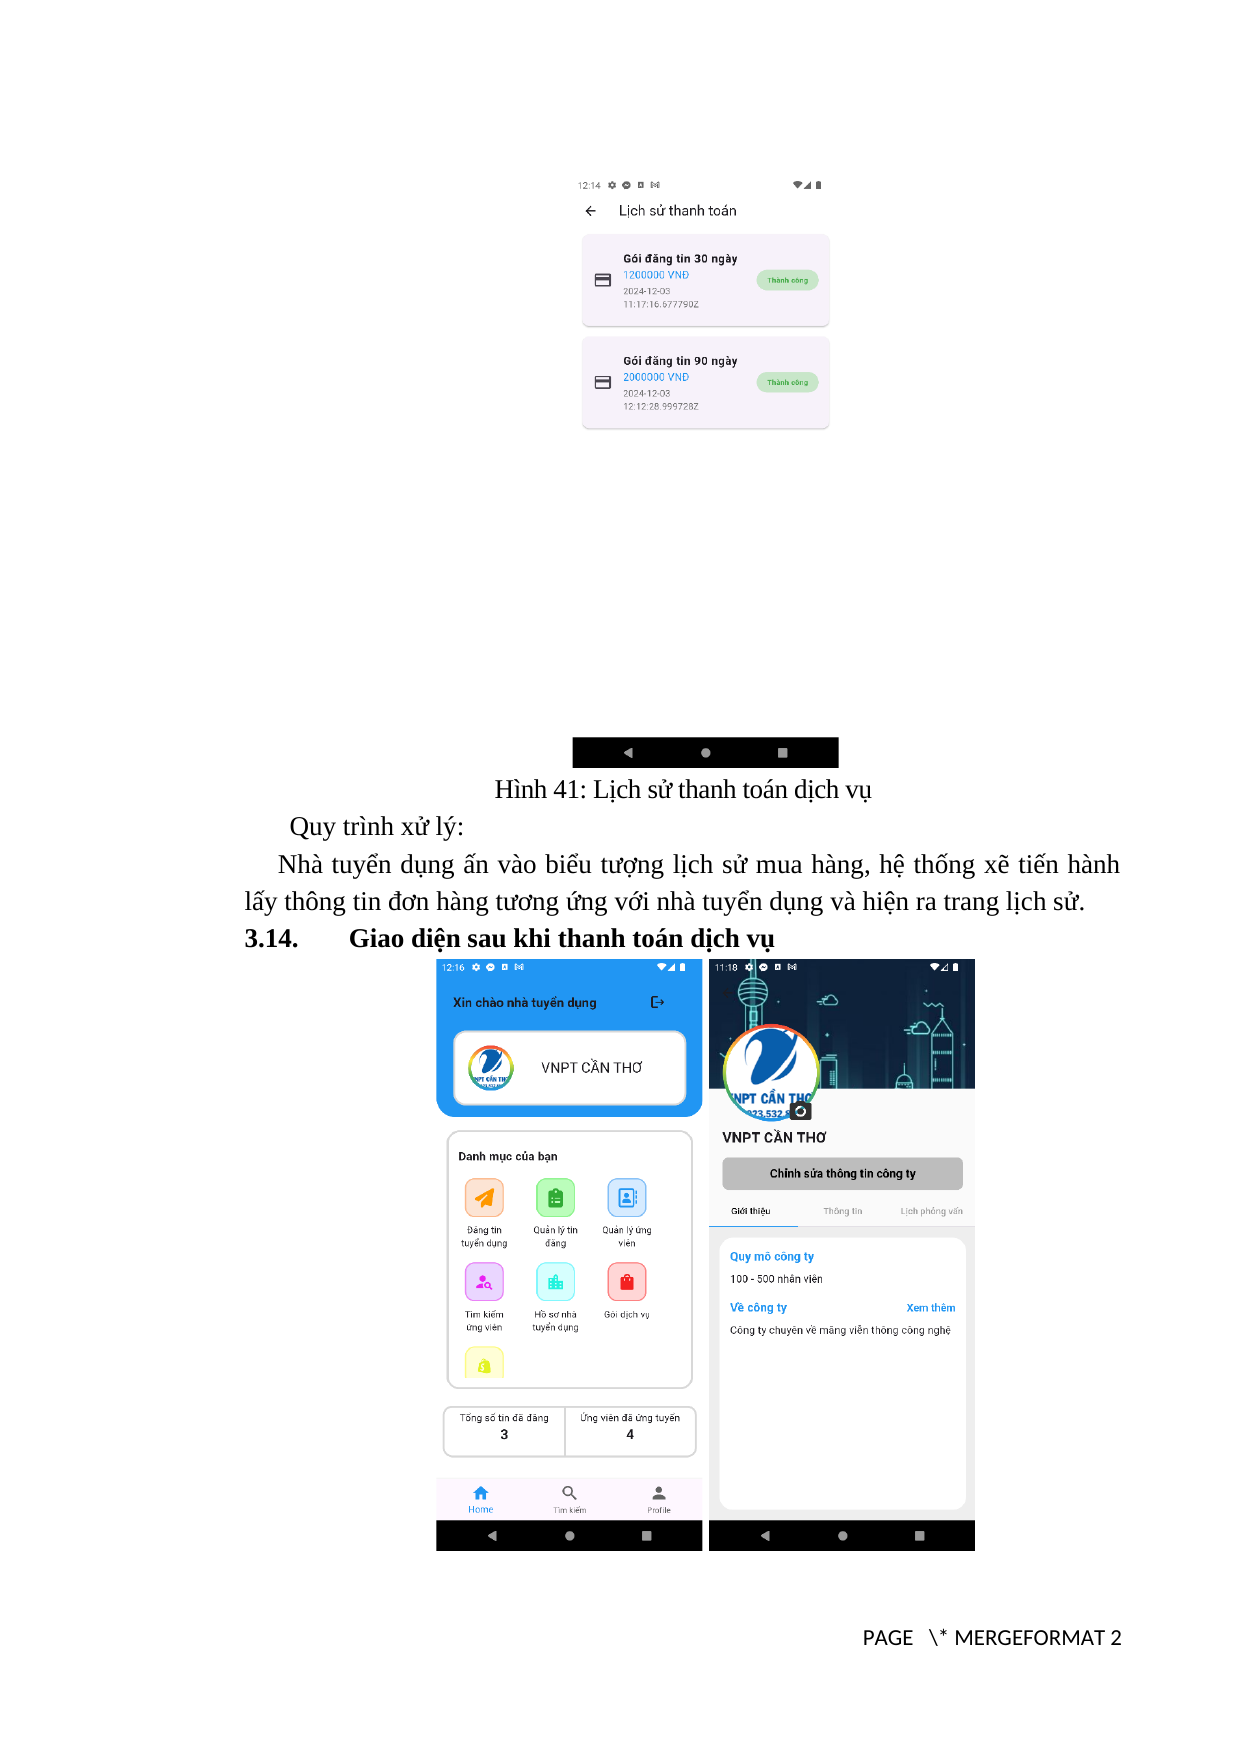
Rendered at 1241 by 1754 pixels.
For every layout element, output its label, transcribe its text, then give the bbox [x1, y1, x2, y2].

list Nhà tuyển dụng ấn vào biểu tượng lịch sử mua hàng, hệ thống xẽ tiến hành lấy thông tin đơn hàng tương ứng với nhà tuyển dụng và hiện ra trang lịch sử. [244, 848, 1122, 916]
picture [709, 959, 975, 1551]
text Hình 41: Lịch sử thanh toán dịch vụ [244, 773, 1122, 804]
list Quy trình xử lý: [289, 811, 1122, 842]
picture [572, 177, 839, 768]
picture [436, 959, 703, 1551]
list Giao diện sau khi thanh toán dịch vụ [244, 922, 1122, 953]
